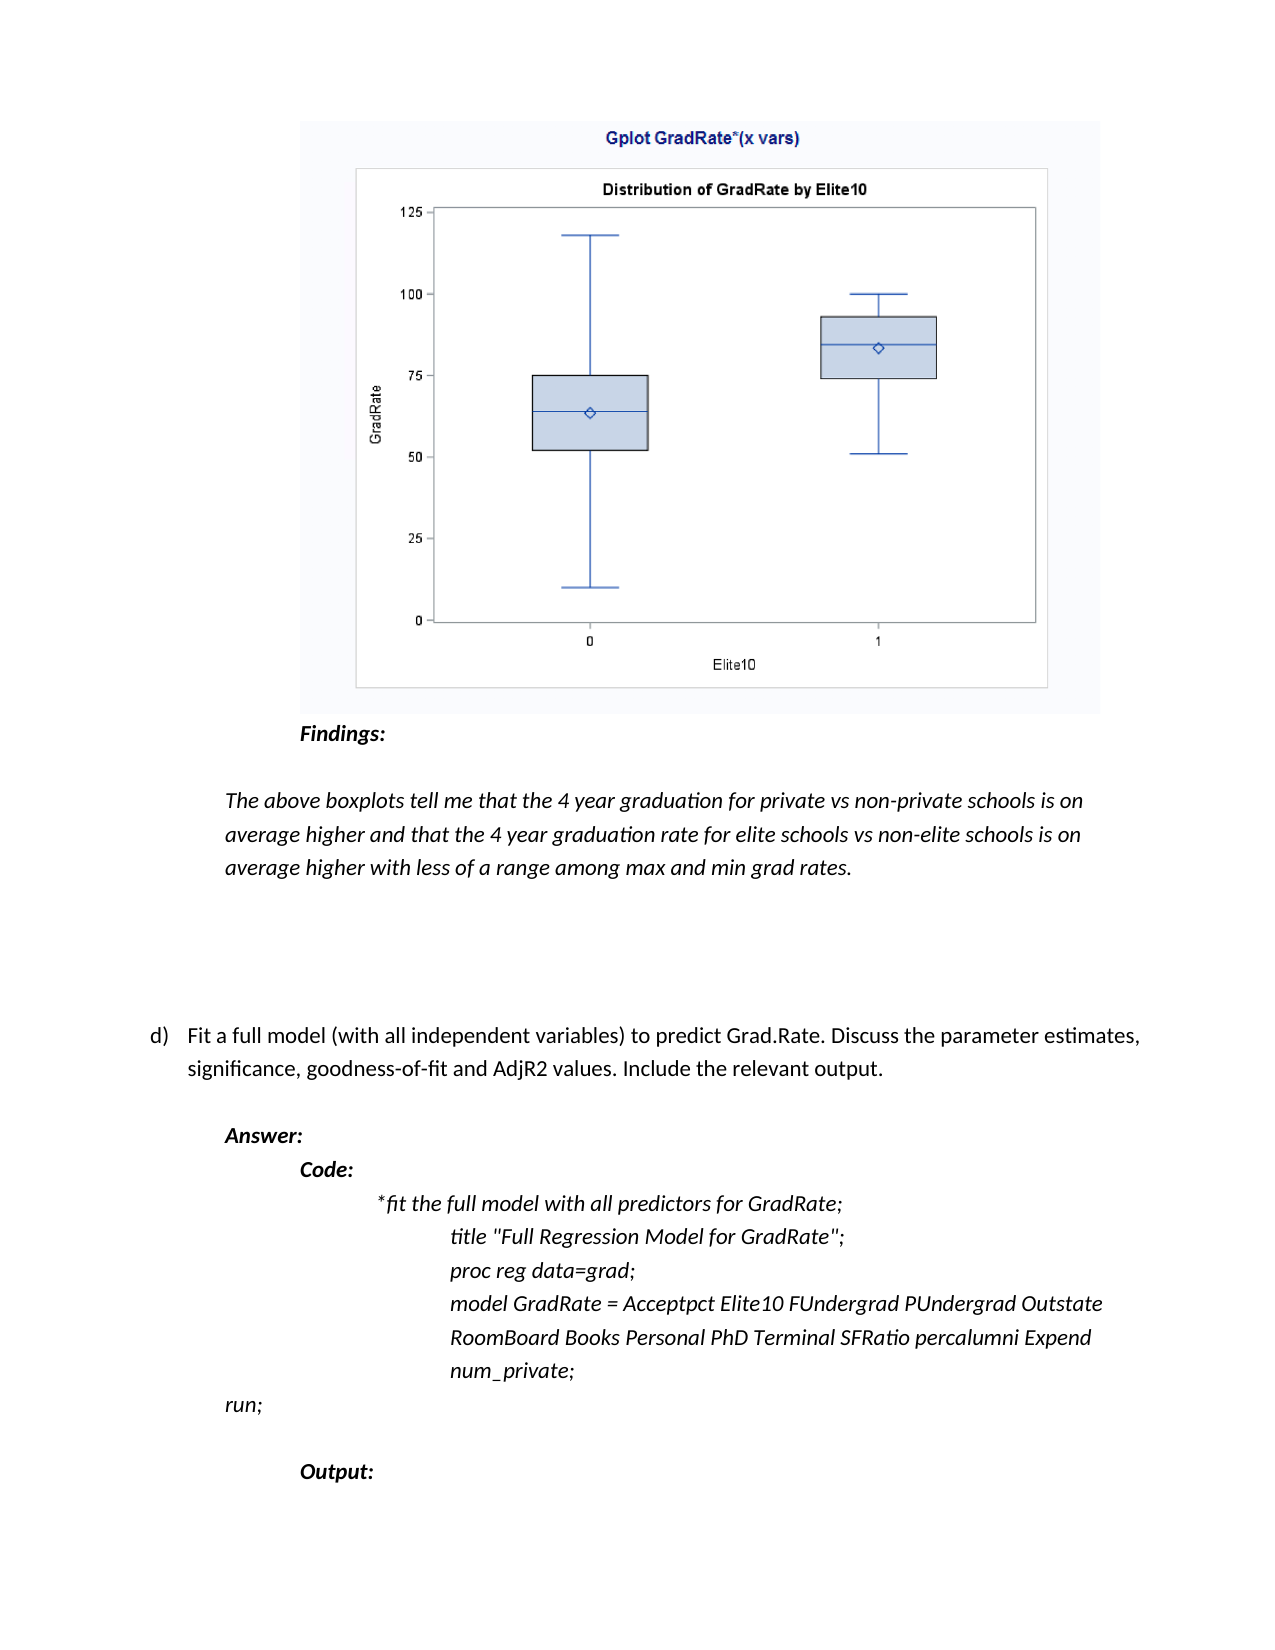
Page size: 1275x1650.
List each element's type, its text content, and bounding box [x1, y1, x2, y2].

text model GradRate = Acceptpct Elite10 FUndergrad PUndergrad Outstate RoomBoard Books Personal PhD Terminal SFRatio percalumni Expend num_private; [450, 1289, 1144, 1384]
text Code: [225, 1155, 1144, 1183]
picture [300, 121, 1101, 714]
text Answer: [225, 1122, 1144, 1149]
text proc reg data=grad; [450, 1256, 1144, 1284]
text The above boxplots tell me that the 4 year graduation for private vs non-private schools is on average higher and that the 4 year graduation rate for elite schools vs non-elite schools is on average higher with less of a range among max and min grad rates. [225, 786, 1144, 881]
text Findings: [225, 719, 1144, 747]
list Fit a full model (with all independent variables) to predict Grad.Rate. Discuss the parameter estimates, significance, goodness-of-fit and AdjR2 values. Include the relevant output. [150, 1021, 1144, 1082]
text *fit the full model with all predictors for GradRate; [225, 1189, 1144, 1217]
text Output: [225, 1457, 1144, 1485]
text run; [225, 1390, 1144, 1418]
text title "Full Regression Model for GradRate"; [450, 1222, 1144, 1250]
